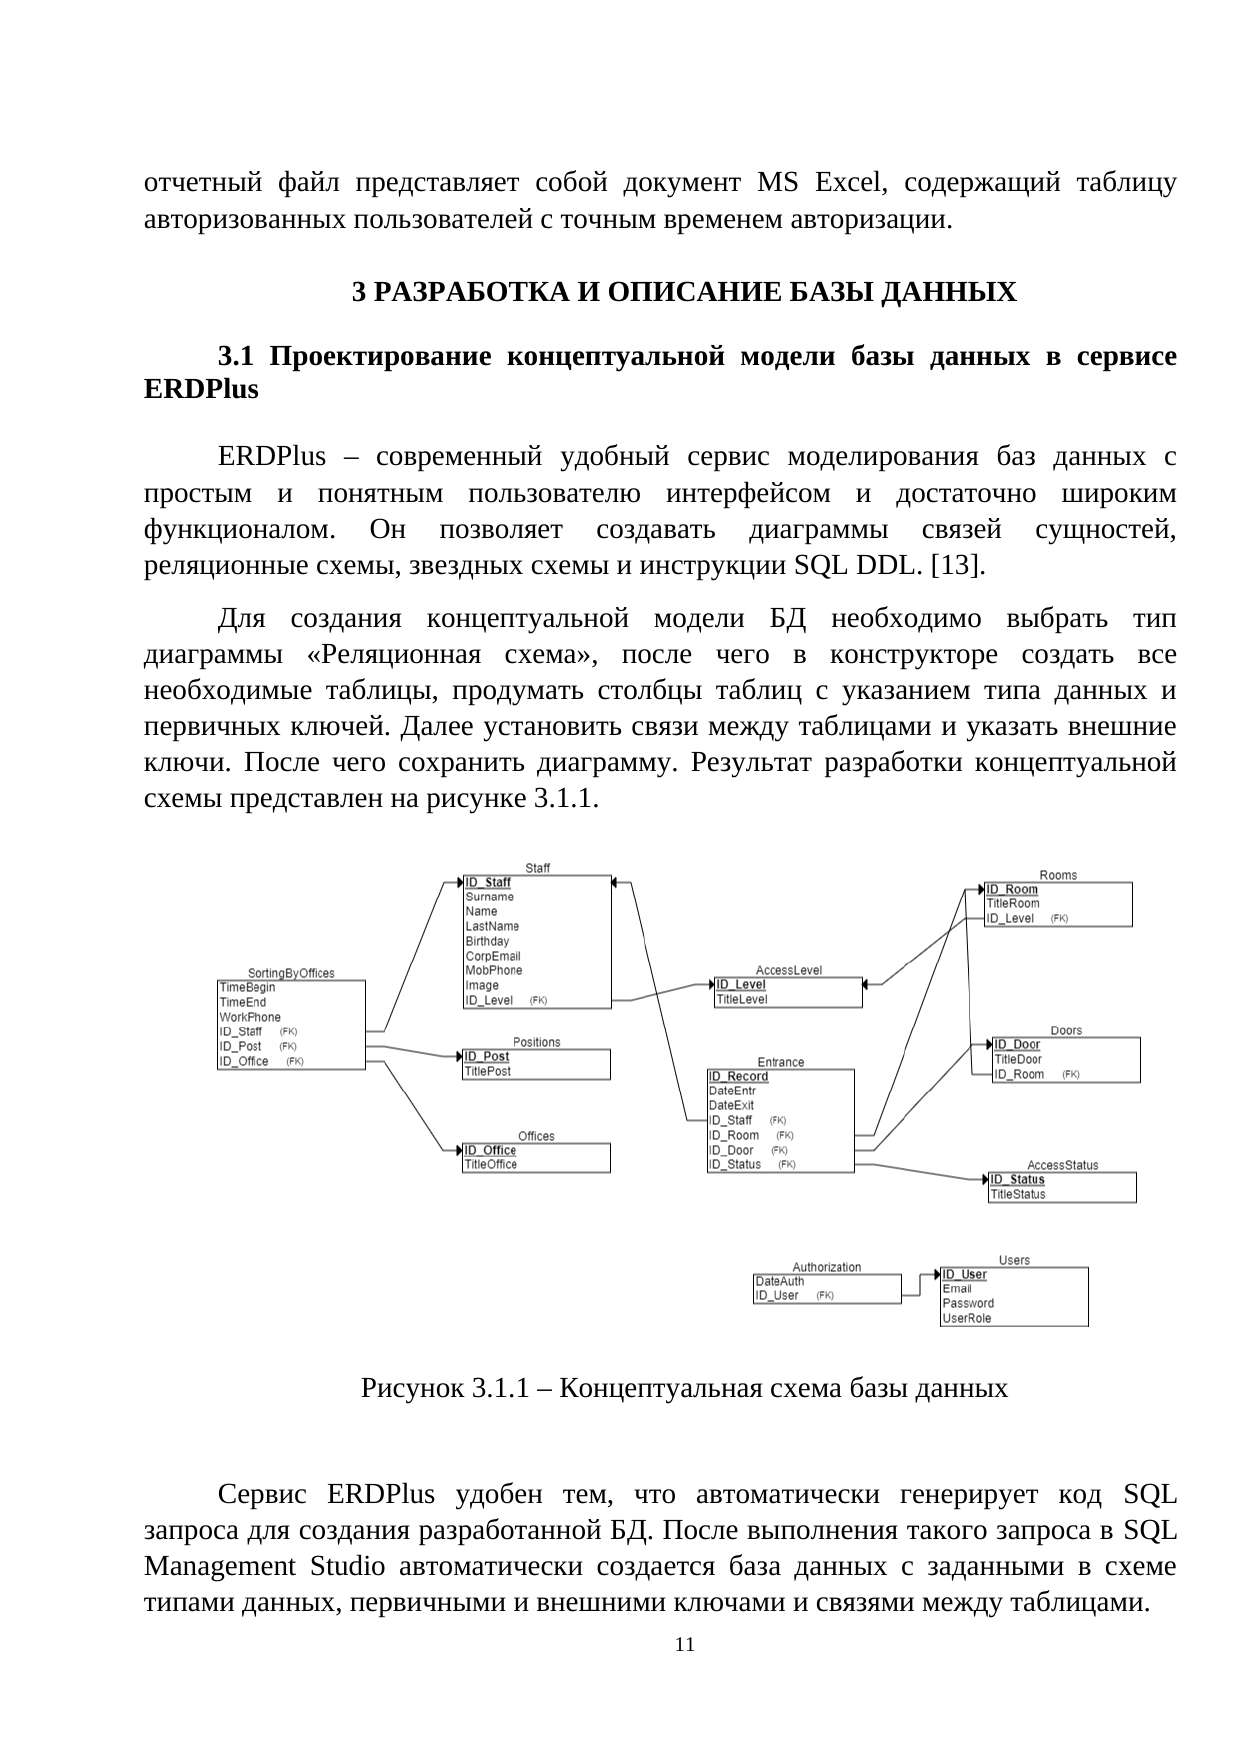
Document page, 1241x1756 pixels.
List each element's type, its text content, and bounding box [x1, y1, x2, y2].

picture [190, 833, 1165, 1351]
text 3.1 Проектирование концептуальной модели базы данных в сервисе ERDPlus [144, 338, 1178, 405]
text Рисунок 3.1.1 – Концептуальная схема базы данных [144, 1370, 1226, 1404]
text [144, 164, 1178, 234]
text Для создания концептуальной модели БД необходимо выбрать тип диаграммы «Реляционная схема», после чего в конструкторе создать все необходимые таблицы, продумать столбцы таблиц с указанием типа данных и первичных ключей. Далее установить связи между таблицами и указать внешние ключи. После чего сохранить диаграмму. Результат разработки концептуальной схемы представлен на рисунке 3.1.1. [144, 600, 1178, 814]
text 3 РАЗРАБОТКА И ОПИСАНИЕ БАЗЫ ДАННЫХ [144, 274, 1226, 308]
text Сервис ERDPlus удобен тем, что автоматически генерирует код SQL запроса для создания разработанной БД. После выполнения такого запроса в SQL Management Studio автоматически создается база данных с заданными в схеме типами данных, первичными и внешними ключами и связями между таблицами. [144, 1476, 1178, 1618]
text ERDPlus – современный удобный сервис моделирования баз данных с простым и понятным пользователю интерфейсом и достаточно широким функционалом. Он позволяет создавать диаграммы связей сущностей, реляционные схемы, звездных схемы и инструкции SQL DDL. [13]. [144, 438, 1178, 581]
